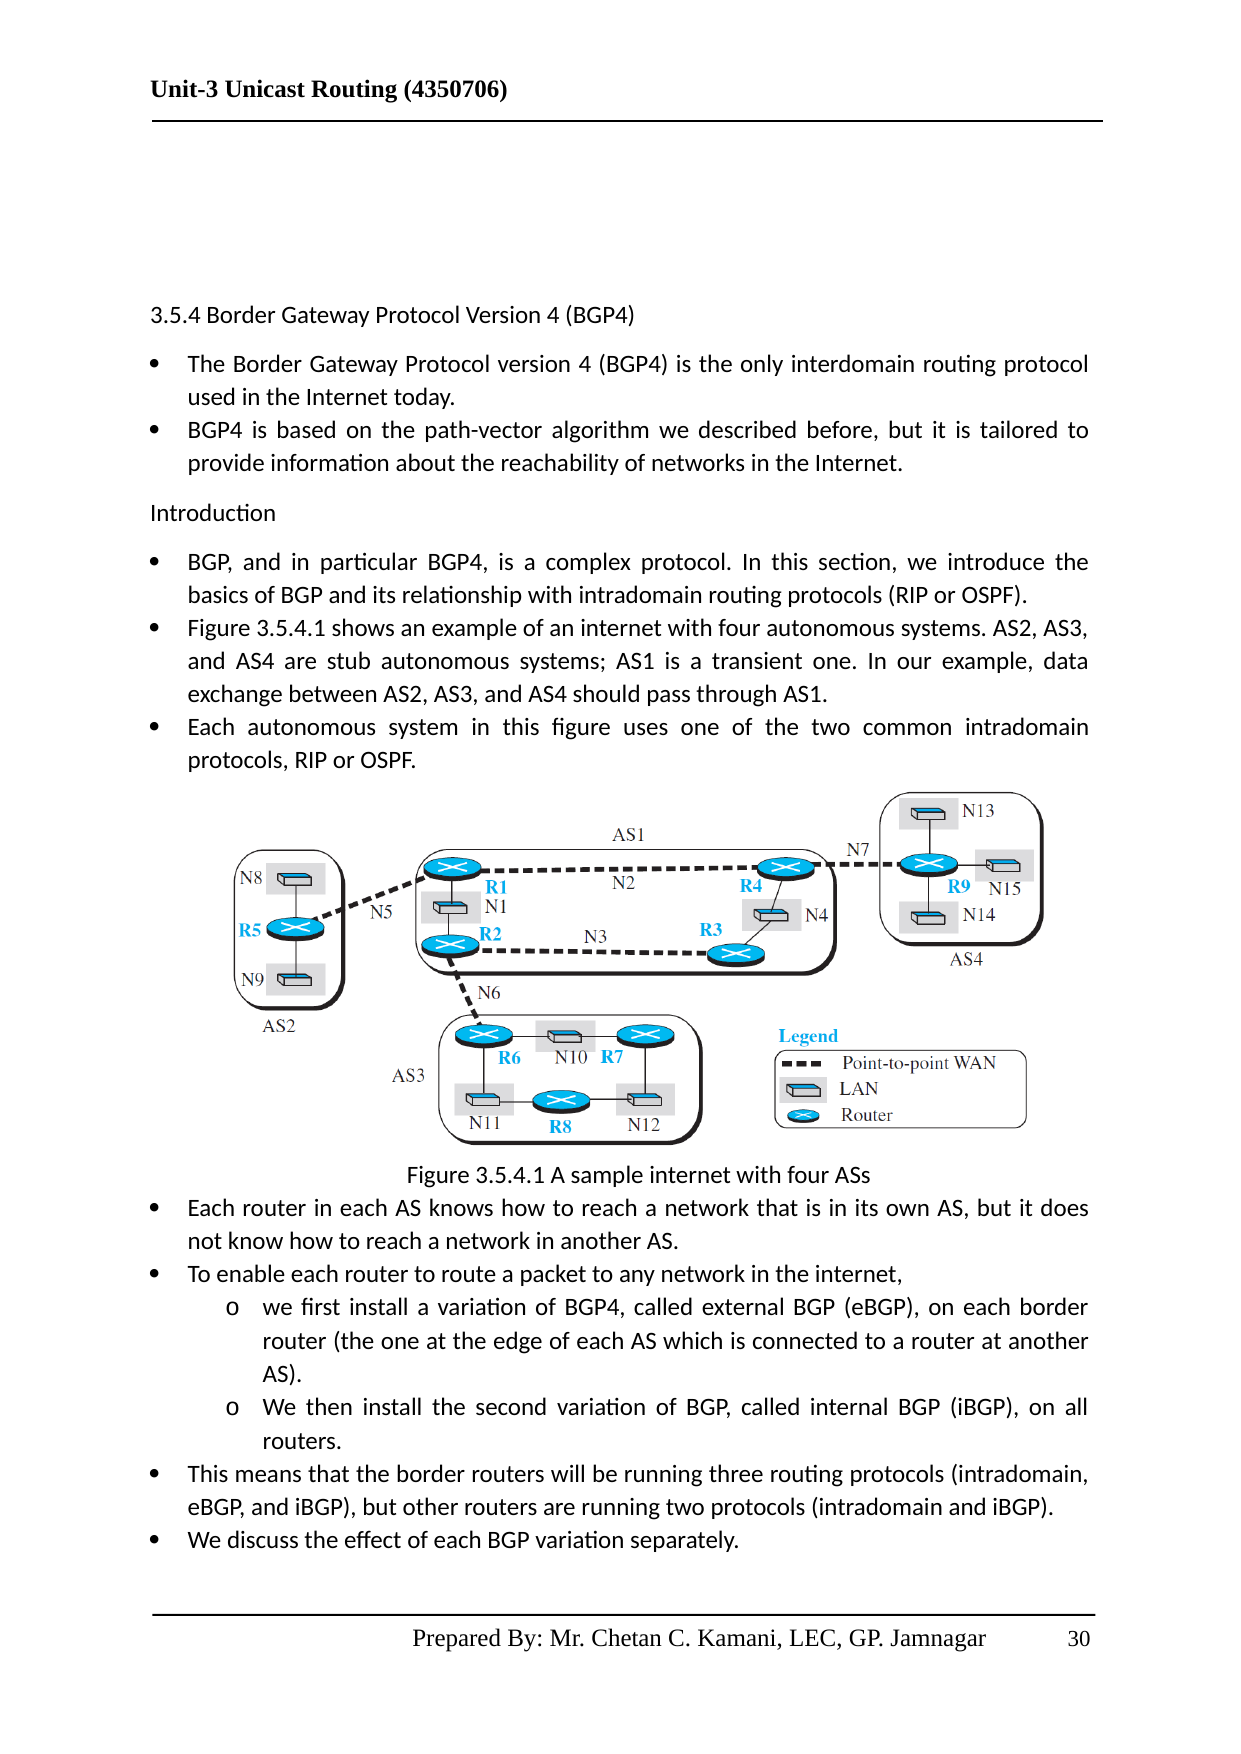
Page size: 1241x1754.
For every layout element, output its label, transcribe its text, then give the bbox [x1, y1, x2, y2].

list BGP4 is based on the path-vector algorithm we described before, but it is tailored to provide information about the reachability of networks in the Internet. [150, 414, 1090, 478]
list The Border Gateway Protocol version 4 (BGP4) is the only interdomain routing protocol used in the Internet today. [150, 348, 1090, 412]
list This means that the border routers will be running three routing protocols (intradomain, eBGP, and iBGP), but other routers are running two protocols (intradomain and iBGP). [150, 1458, 1090, 1522]
list we first install a variation of BGP4, called external BGP (eBGP), on each border router (the one at the edge of each AS which is connected to a router at another AS). [225, 1291, 1090, 1389]
list To enable each router to route a packet to any network in the internet, [150, 1258, 1090, 1289]
list Each router in each AS knows how to reach a network that is in its own AS, but it does not know how to reach a network in another AS. [150, 1193, 1090, 1256]
list We then install the second variation of BGP, called internal BGP (iBGP), on all routers. [225, 1391, 1090, 1456]
list We discuss the effect of each BGP variation separately. [150, 1524, 1090, 1555]
list Figure 3.5.4.1 shows an example of an internet with four autonomous systems. AS2, AS3, and AS4 are stub autonomous systems; AS1 is a transient one. In our example, data exchange between AS2, AS3, and AS4 should pass through AS1. [150, 612, 1090, 708]
text Introduction [150, 497, 1090, 527]
list BGP, and in particular BGP4, is a complex protocol. In this section, we introduce the basics of BGP and its relationship with intradomain routing protocols (RIP or OSPF). [150, 546, 1090, 610]
list Each autonomous system in this figure uses one of the two common intradomain protocols, RIP or OSPF. [150, 711, 1090, 774]
text 3.5.4 Border Gateway Protocol Version 4 (BGP4) [150, 299, 1090, 329]
list Figure 3.5.4.1 A sample internet with four ASs [187, 1160, 1090, 1190]
picture [210, 776, 1068, 1158]
